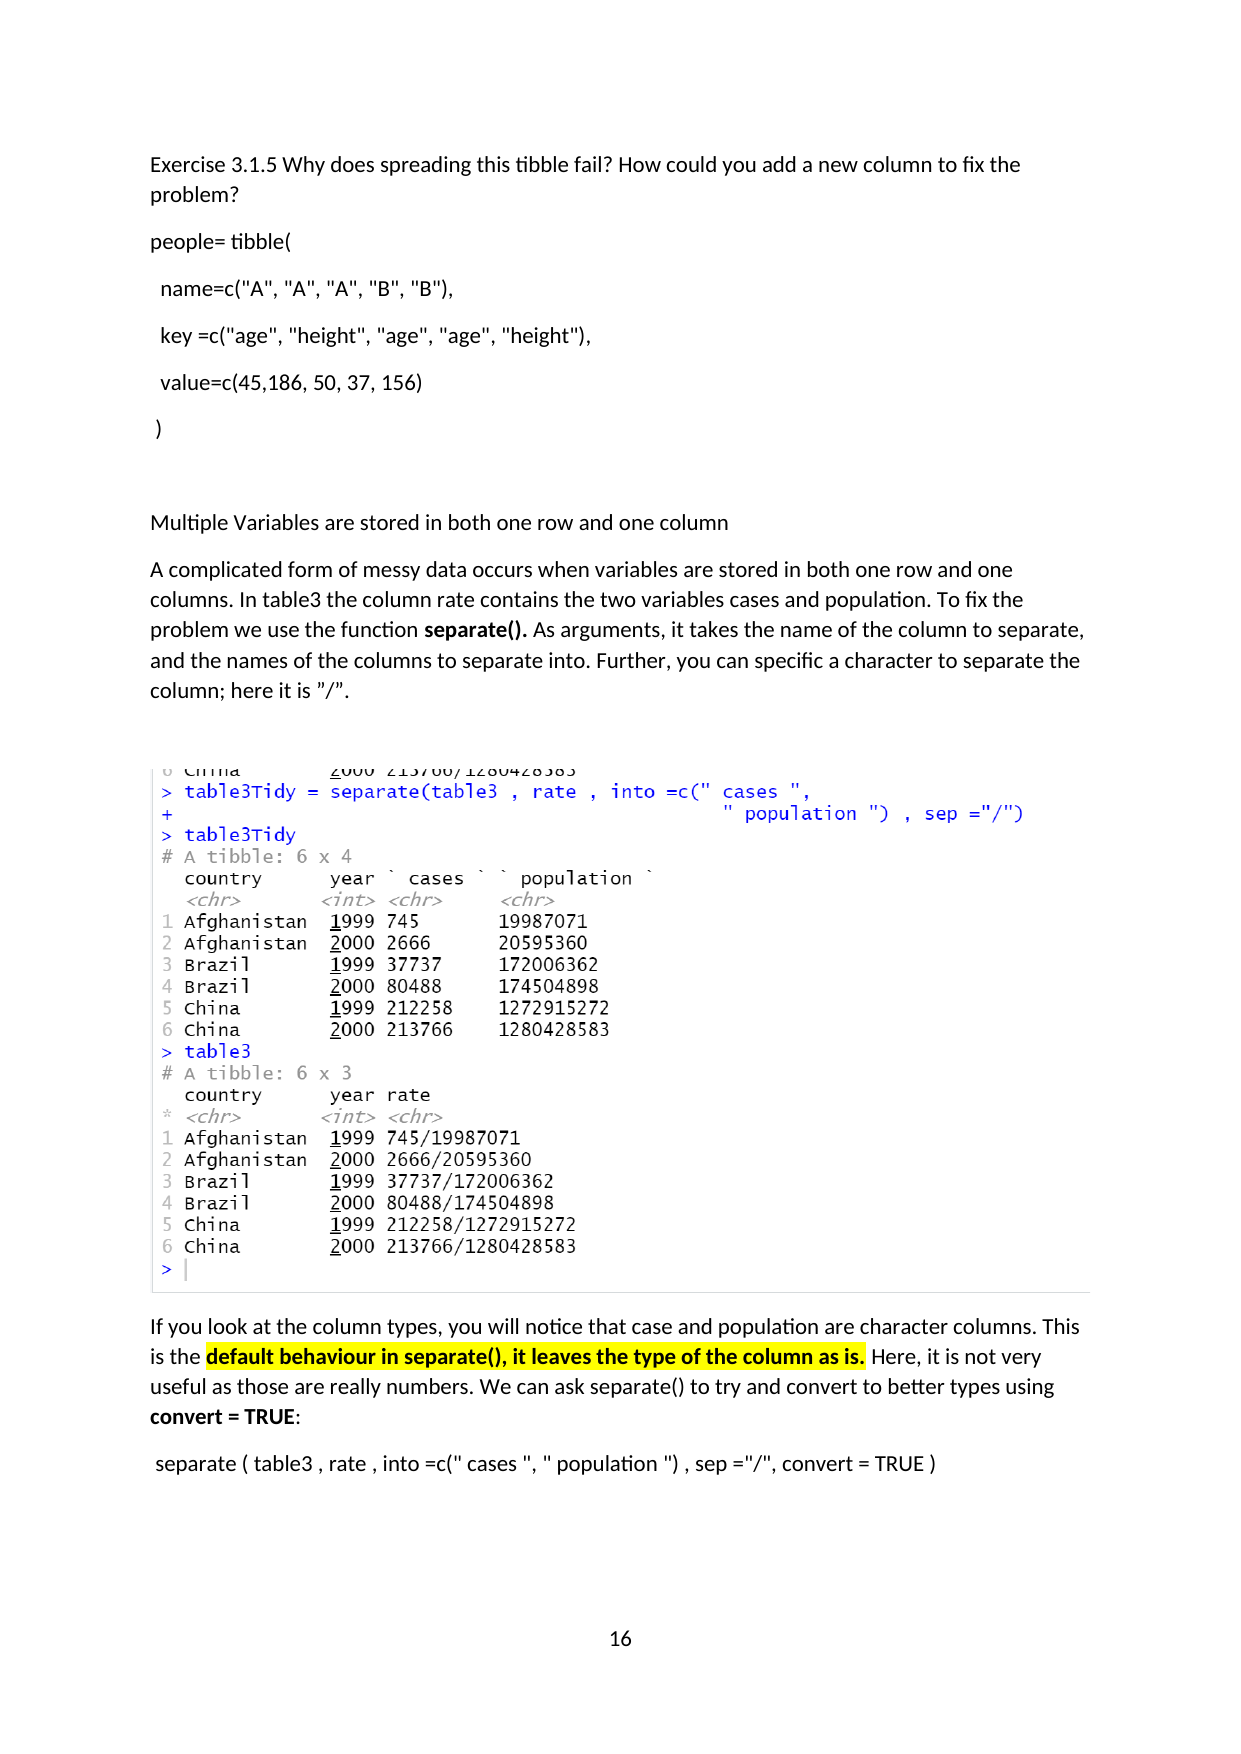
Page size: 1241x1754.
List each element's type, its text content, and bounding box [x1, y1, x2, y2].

picture [150, 769, 1091, 1293]
text Exercise 3.1.5 Why does spreading this tibble fail? How could you add a new column to fix the problem? [150, 150, 1090, 208]
text people= tibble( [150, 227, 1090, 255]
text If you look at the column types, you will notice that case and population are character columns. This is the default behaviour in separate(), it leaves the type of the column as is. Here, it is not very useful as those are really numbers. We can ask separate() to try and convert to better types using convert = TRUE: [150, 1312, 1090, 1430]
text name=c("A", "A", "A", "B", "B"), [150, 274, 1090, 302]
text key =c("age", "height", "age", "age", "height"), [150, 321, 1090, 349]
text ) [150, 414, 1090, 443]
text value=c(45,186, 50, 37, 156) [150, 368, 1090, 396]
text Multiple Variables are stored in both one row and one column [150, 508, 1090, 536]
text A complicated form of messy data occurs when variables are stored in both one row and one columns. In table3 the column rate contains the two variables cases and population. To fix the problem we use the function separate(). As arguments, it takes the name of the column to separate, and the names of the columns to separate into. Further, you can specific a character to separate the column; here it is ”/”. [150, 555, 1090, 704]
text separate ( table3 , rate , into =c(" cases ", " population ") , sep ="/", convert = TRUE ) [150, 1449, 1090, 1477]
